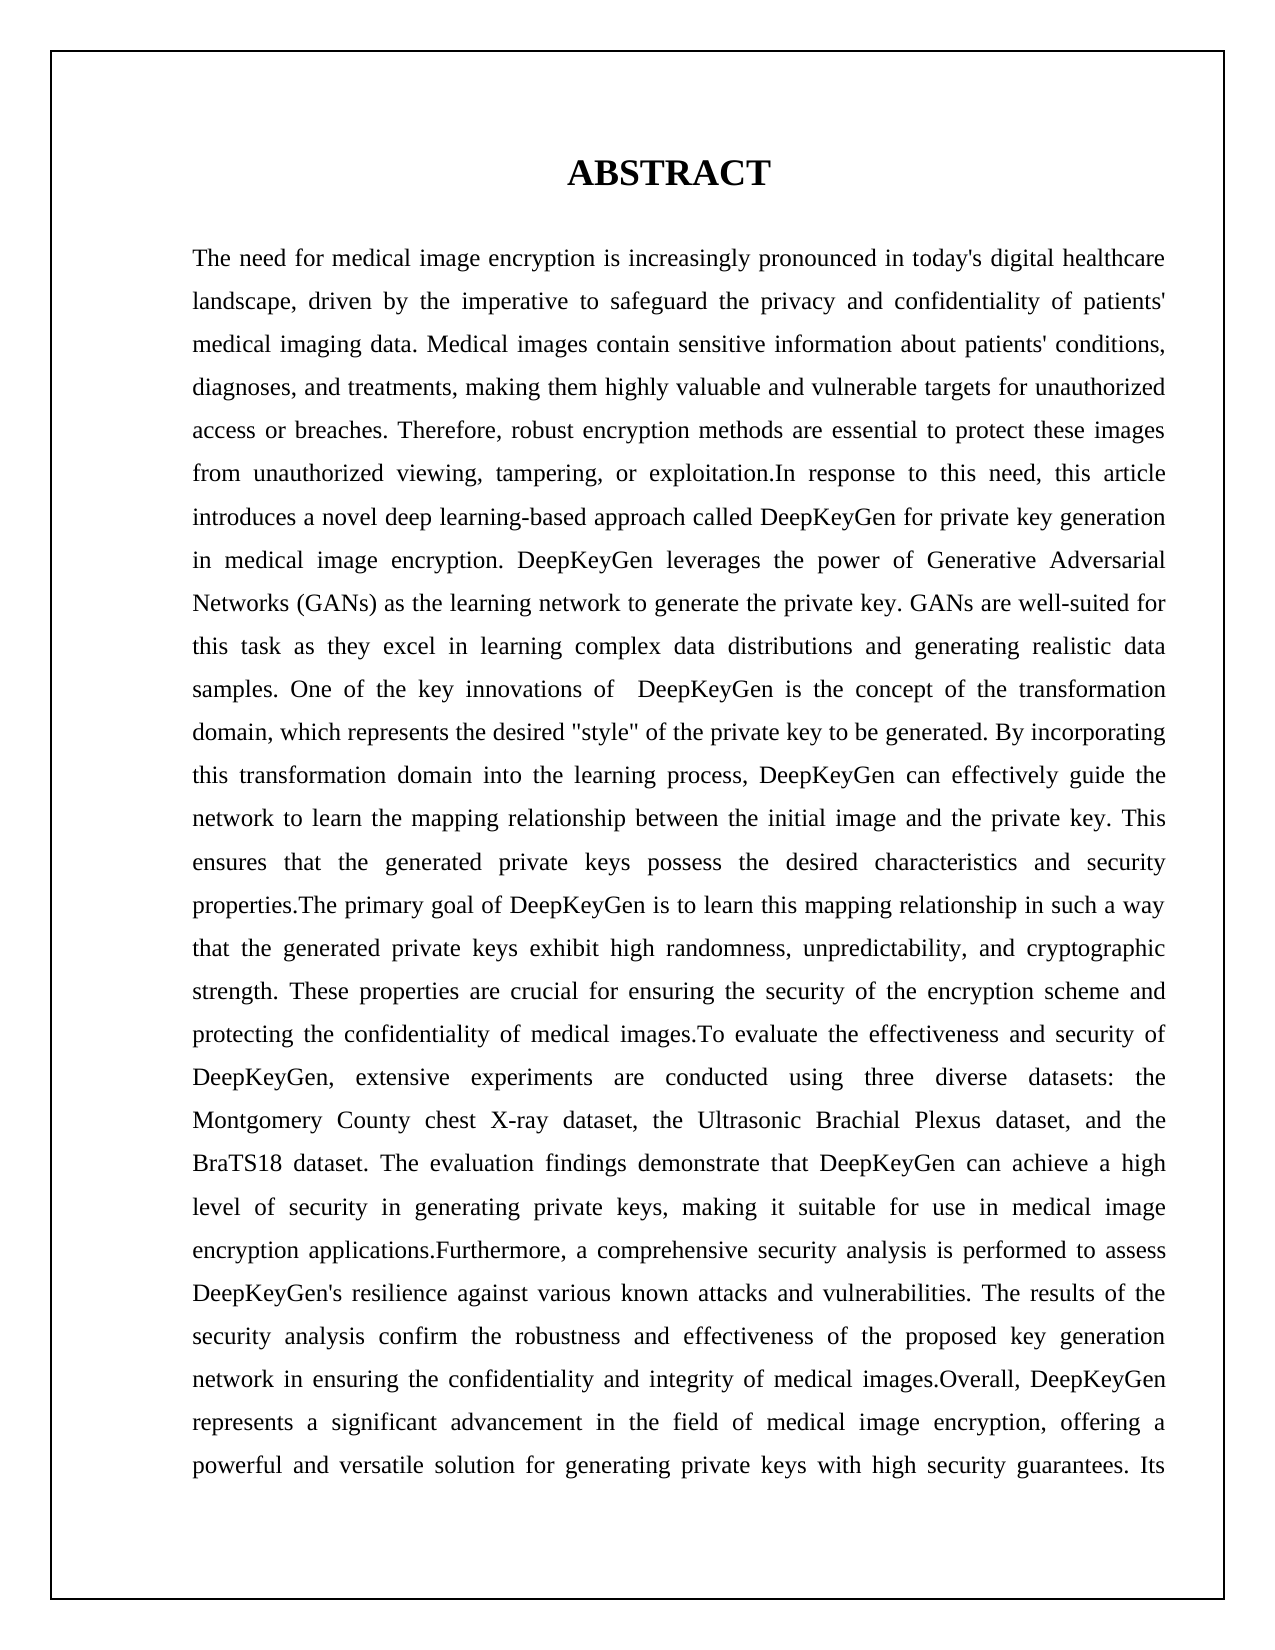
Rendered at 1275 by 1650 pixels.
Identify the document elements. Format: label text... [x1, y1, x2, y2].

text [192, 243, 1167, 1479]
subtitle ABSTRACT [118, 150, 1220, 193]
